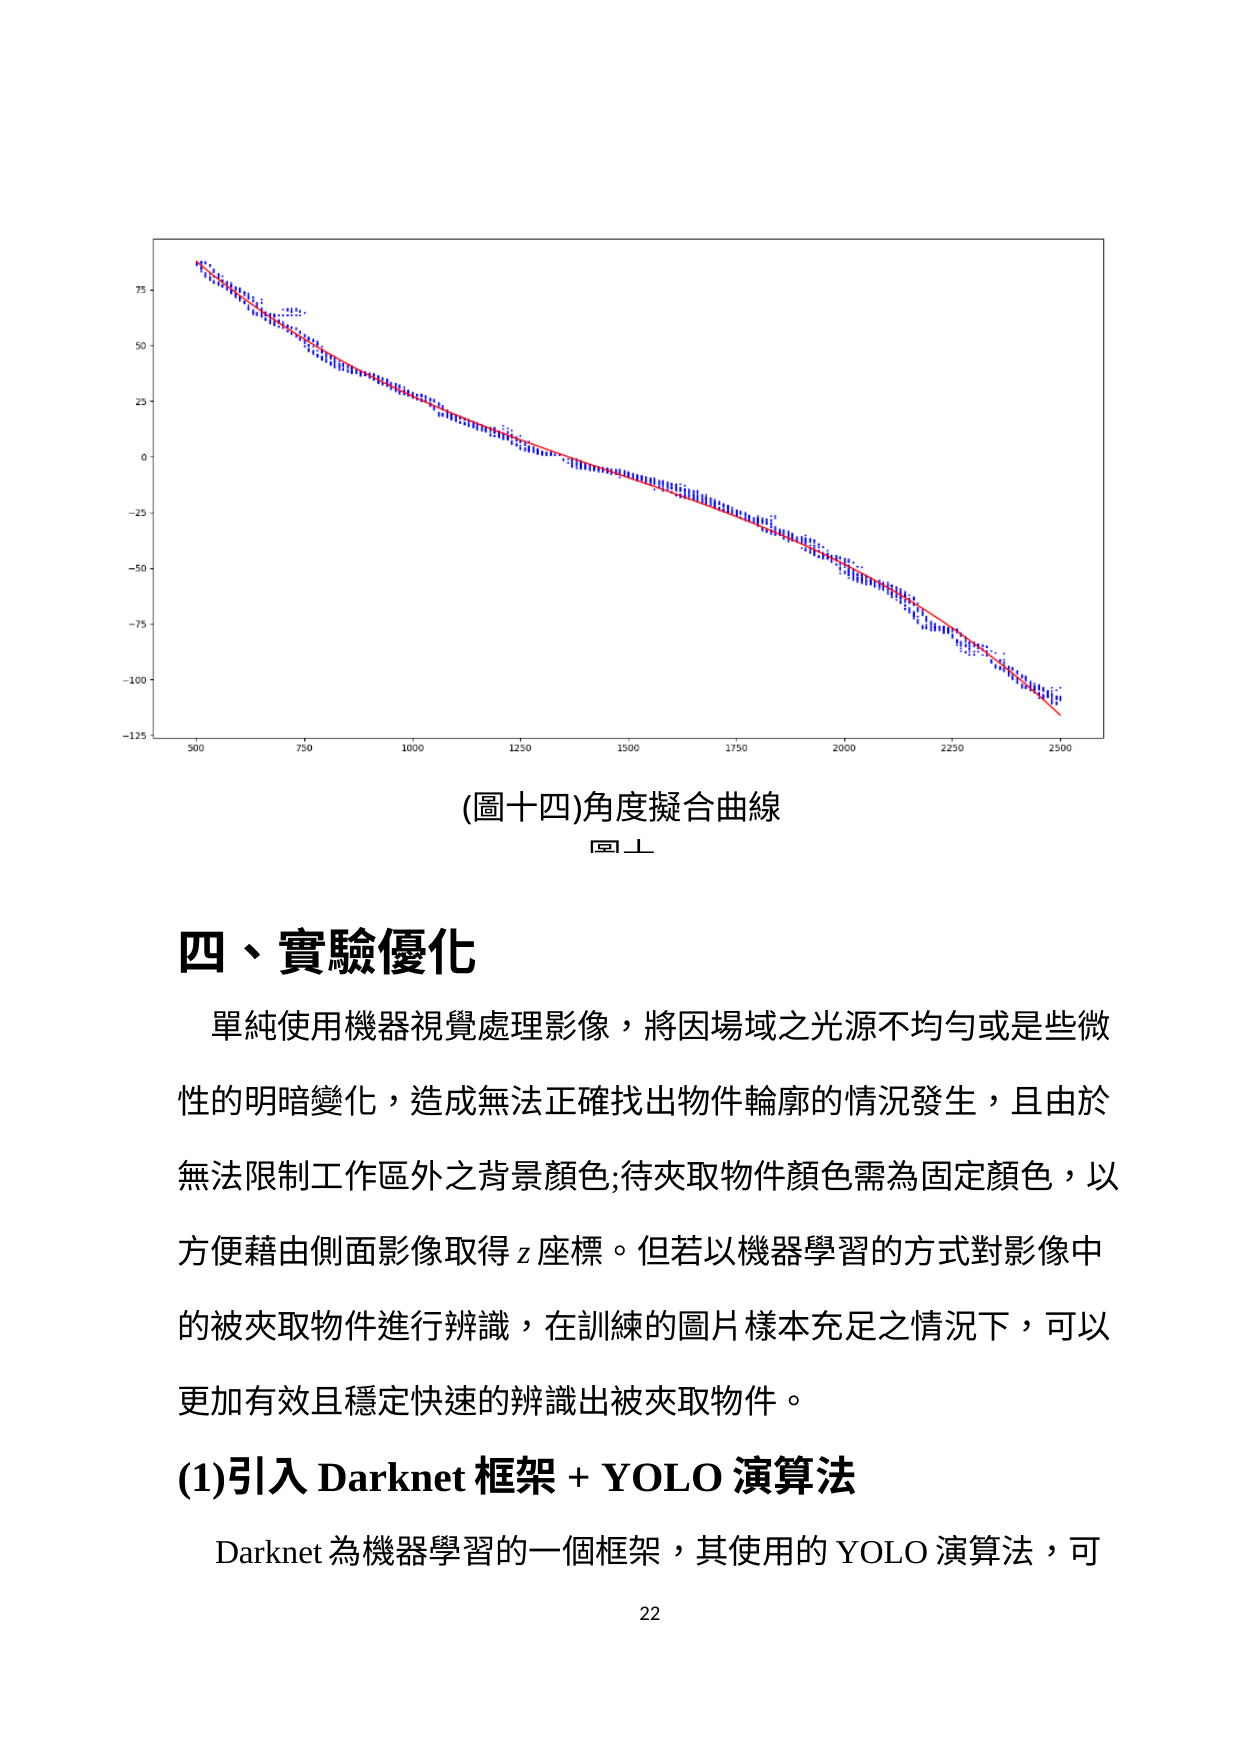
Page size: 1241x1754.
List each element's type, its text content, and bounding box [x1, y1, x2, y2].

picture [559, 796, 566, 809]
picture [550, 796, 557, 809]
text 單純使用機器視覺處理影像，將因場域之光源不均勻或是些微性的明暗變化，造成無法正確找出物件輪廓的情況發生，且由於無法限制工作區外之背景顏色;待夾取物件顏色需為固定顏色，以方便藉由側面影像取得z座標。但若以機器學習的方式對影像中的被夾取物件進行辨識，在訓練的圖片樣本充足之情況下，可以更加有效且穩定快速的辨識出被夾取物件。 [177, 986, 1122, 1436]
picture [737, 800, 743, 807]
text 四、實驗優化 [177, 911, 1122, 986]
picture [543, 796, 550, 809]
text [177, 1511, 1122, 1586]
picture [0, 162, 1226, 809]
text (1)引入Darknet框架 + YOLO演算法 [177, 1436, 1122, 1511]
picture [477, 794, 500, 809]
picture [591, 795, 601, 799]
